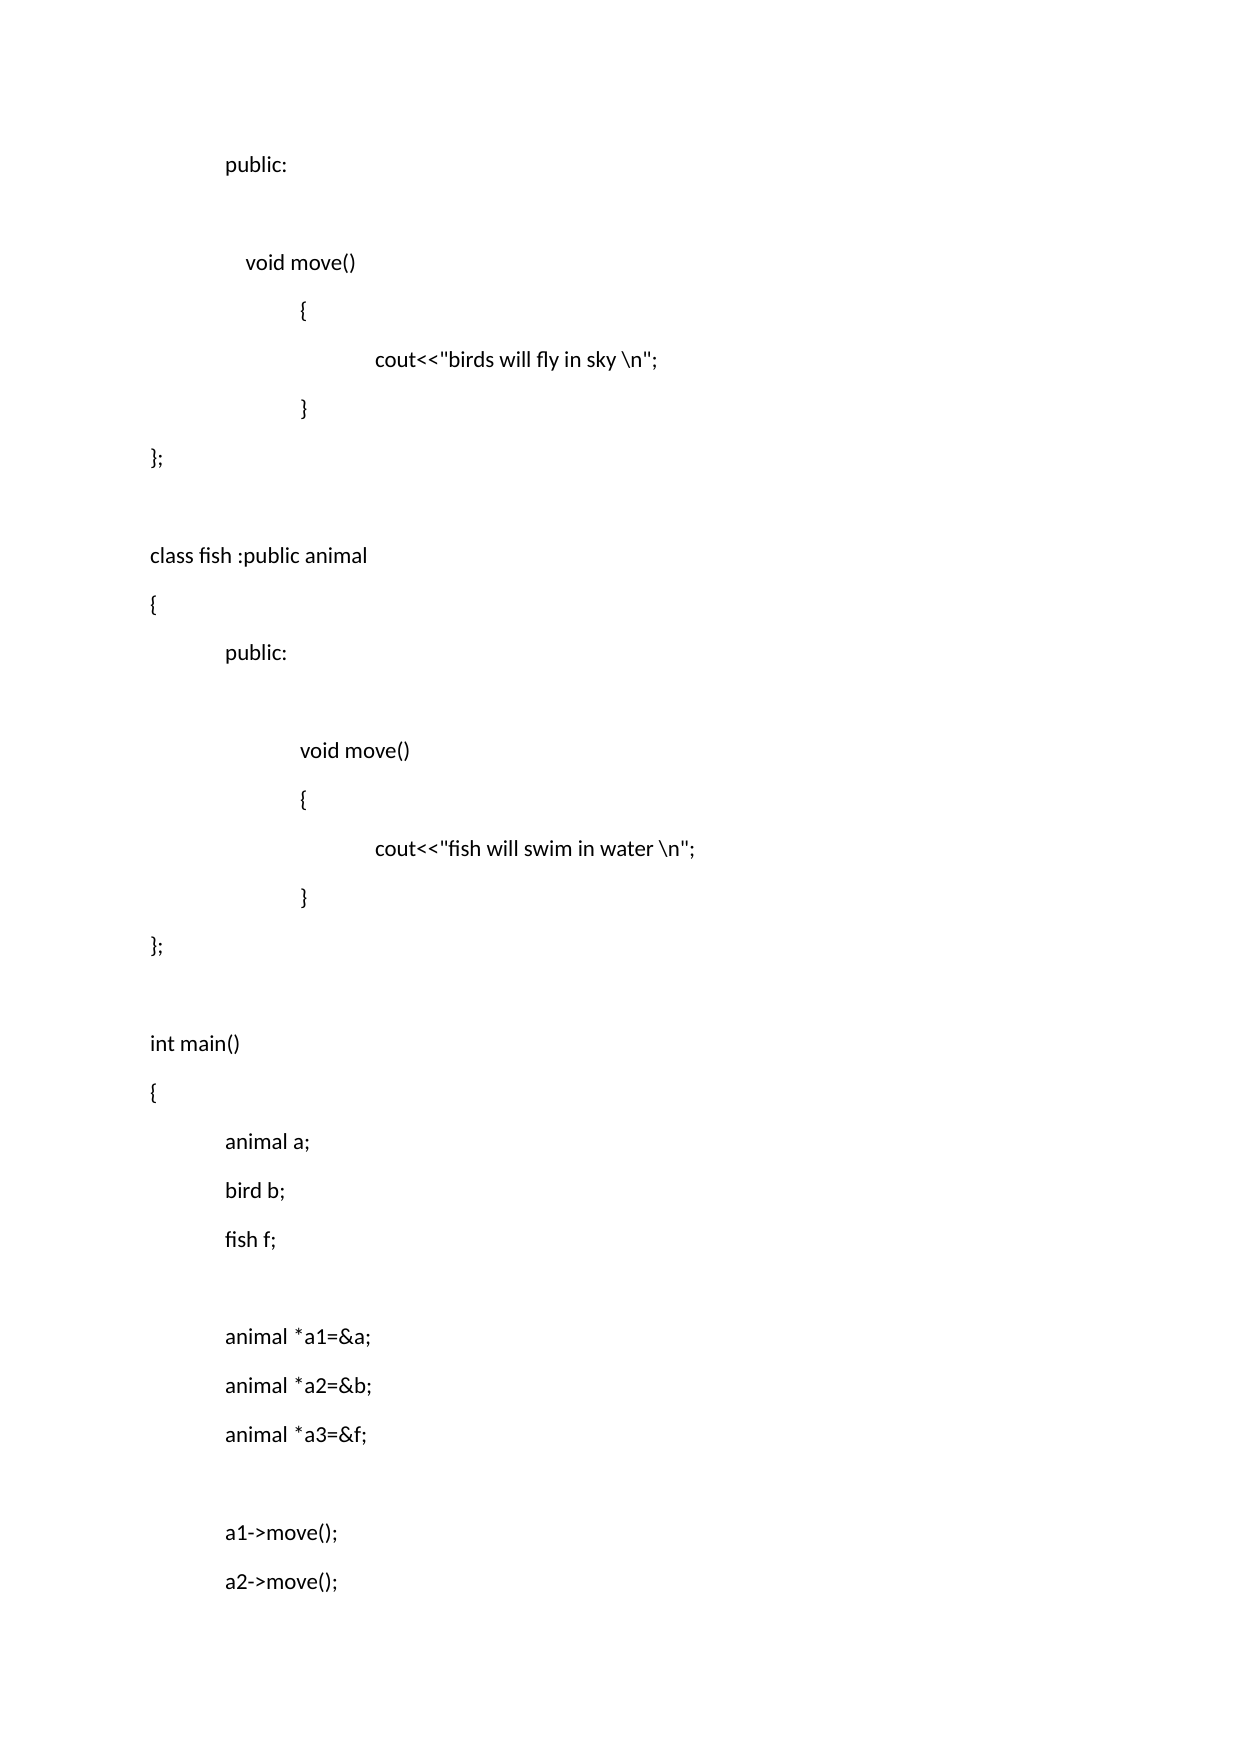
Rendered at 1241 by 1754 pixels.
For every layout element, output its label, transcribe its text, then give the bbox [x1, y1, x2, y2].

text } [150, 394, 1090, 422]
text bird b; [150, 1176, 1090, 1204]
text { [150, 590, 1090, 618]
text animal *a1=&a; [150, 1322, 1090, 1351]
text animal a; [150, 1127, 1090, 1155]
text void move() [150, 736, 1090, 764]
text public: [150, 638, 1090, 667]
text int main() [150, 1029, 1090, 1057]
text a1->move(); [150, 1518, 1090, 1546]
text public: [150, 150, 1090, 178]
text { [150, 297, 1090, 324]
text class fish :public animal [150, 541, 1090, 569]
text cout<<"birds will fly in sky \n"; [150, 345, 1090, 373]
text cout<<"fish will swim in water \n"; [150, 834, 1090, 862]
text } [150, 883, 1090, 911]
text { [150, 1078, 1090, 1106]
text void move() [150, 248, 1090, 276]
text animal *a2=&b; [150, 1371, 1090, 1399]
text { [150, 785, 1090, 813]
text fish f; [150, 1225, 1090, 1253]
text }; [150, 932, 1090, 960]
text a2->move(); [150, 1567, 1090, 1595]
text }; [150, 443, 1090, 471]
text animal *a3=&f; [150, 1420, 1090, 1448]
